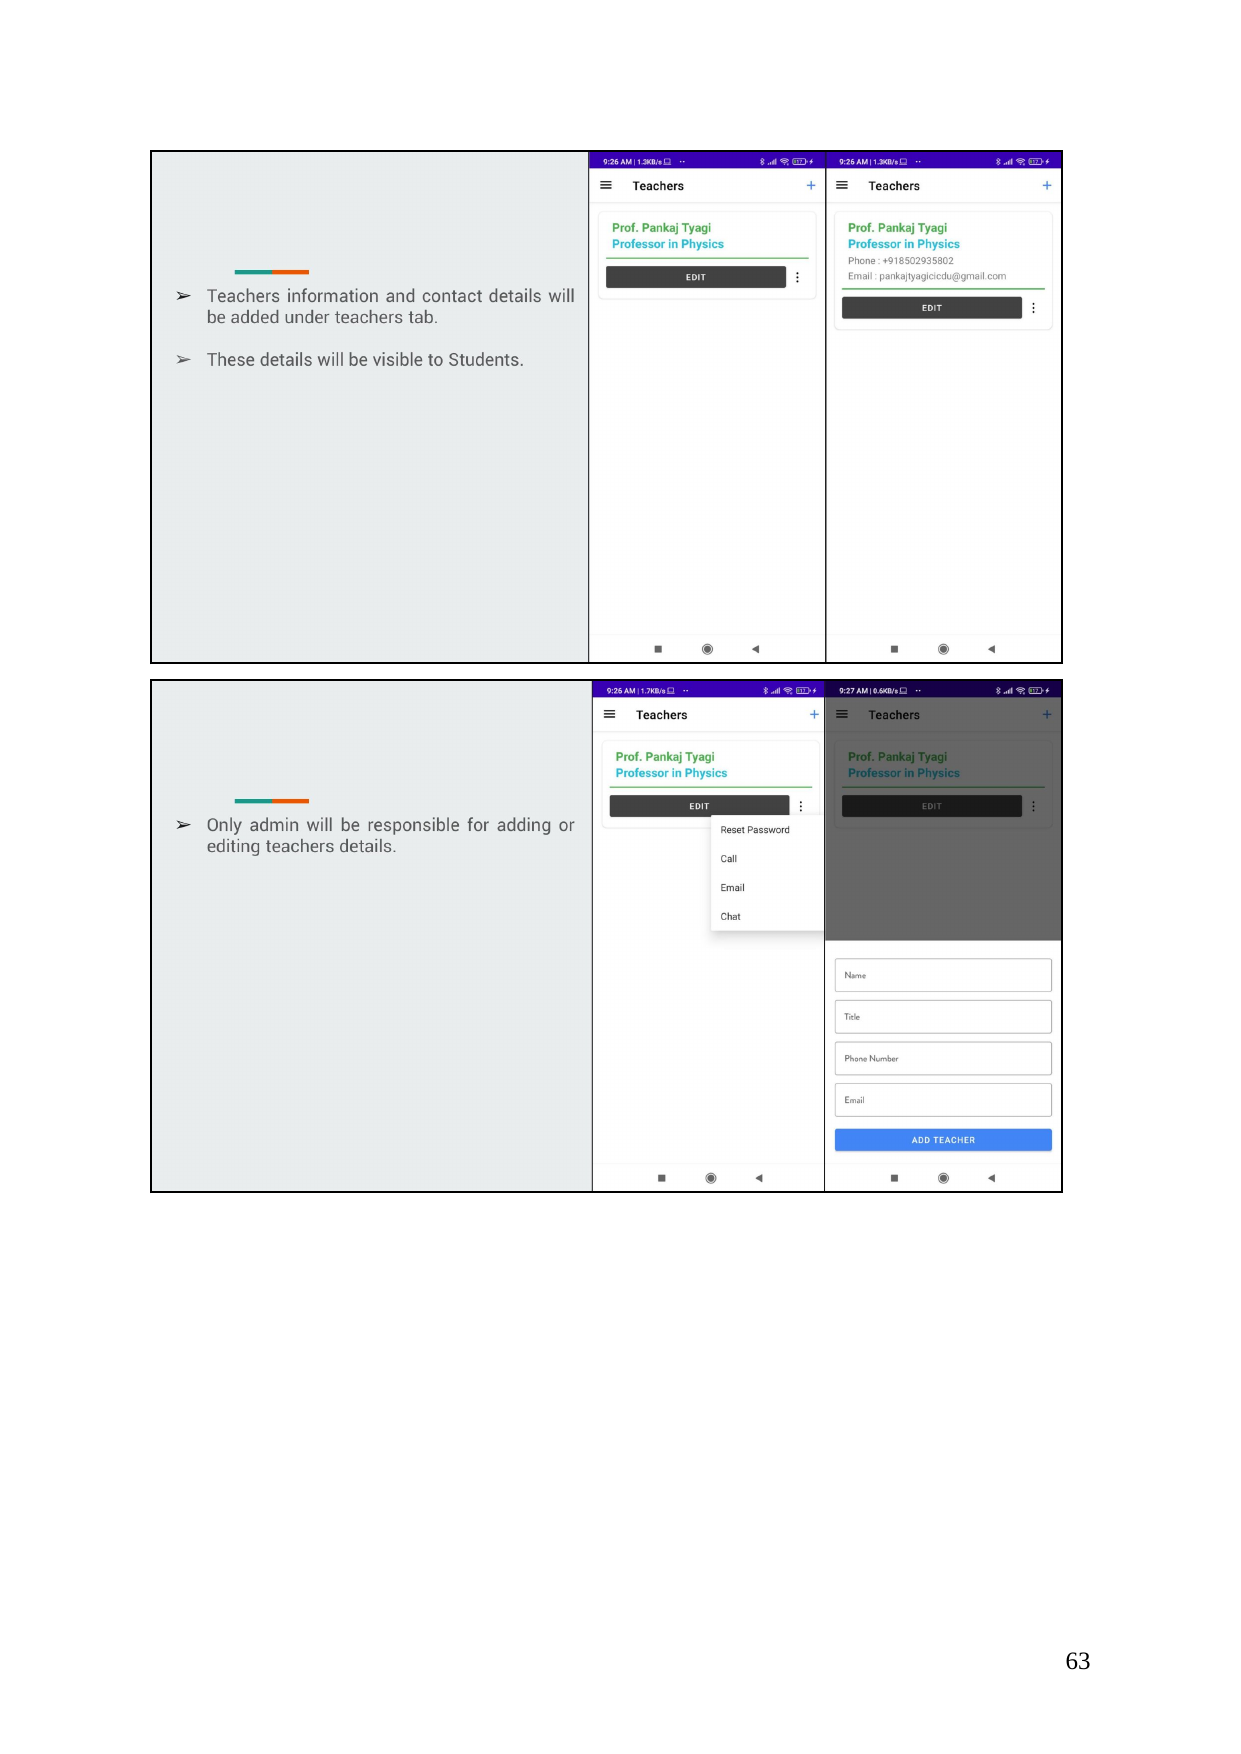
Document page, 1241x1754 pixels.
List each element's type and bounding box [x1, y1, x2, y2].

picture [152, 681, 1061, 1191]
picture [152, 152, 1061, 662]
